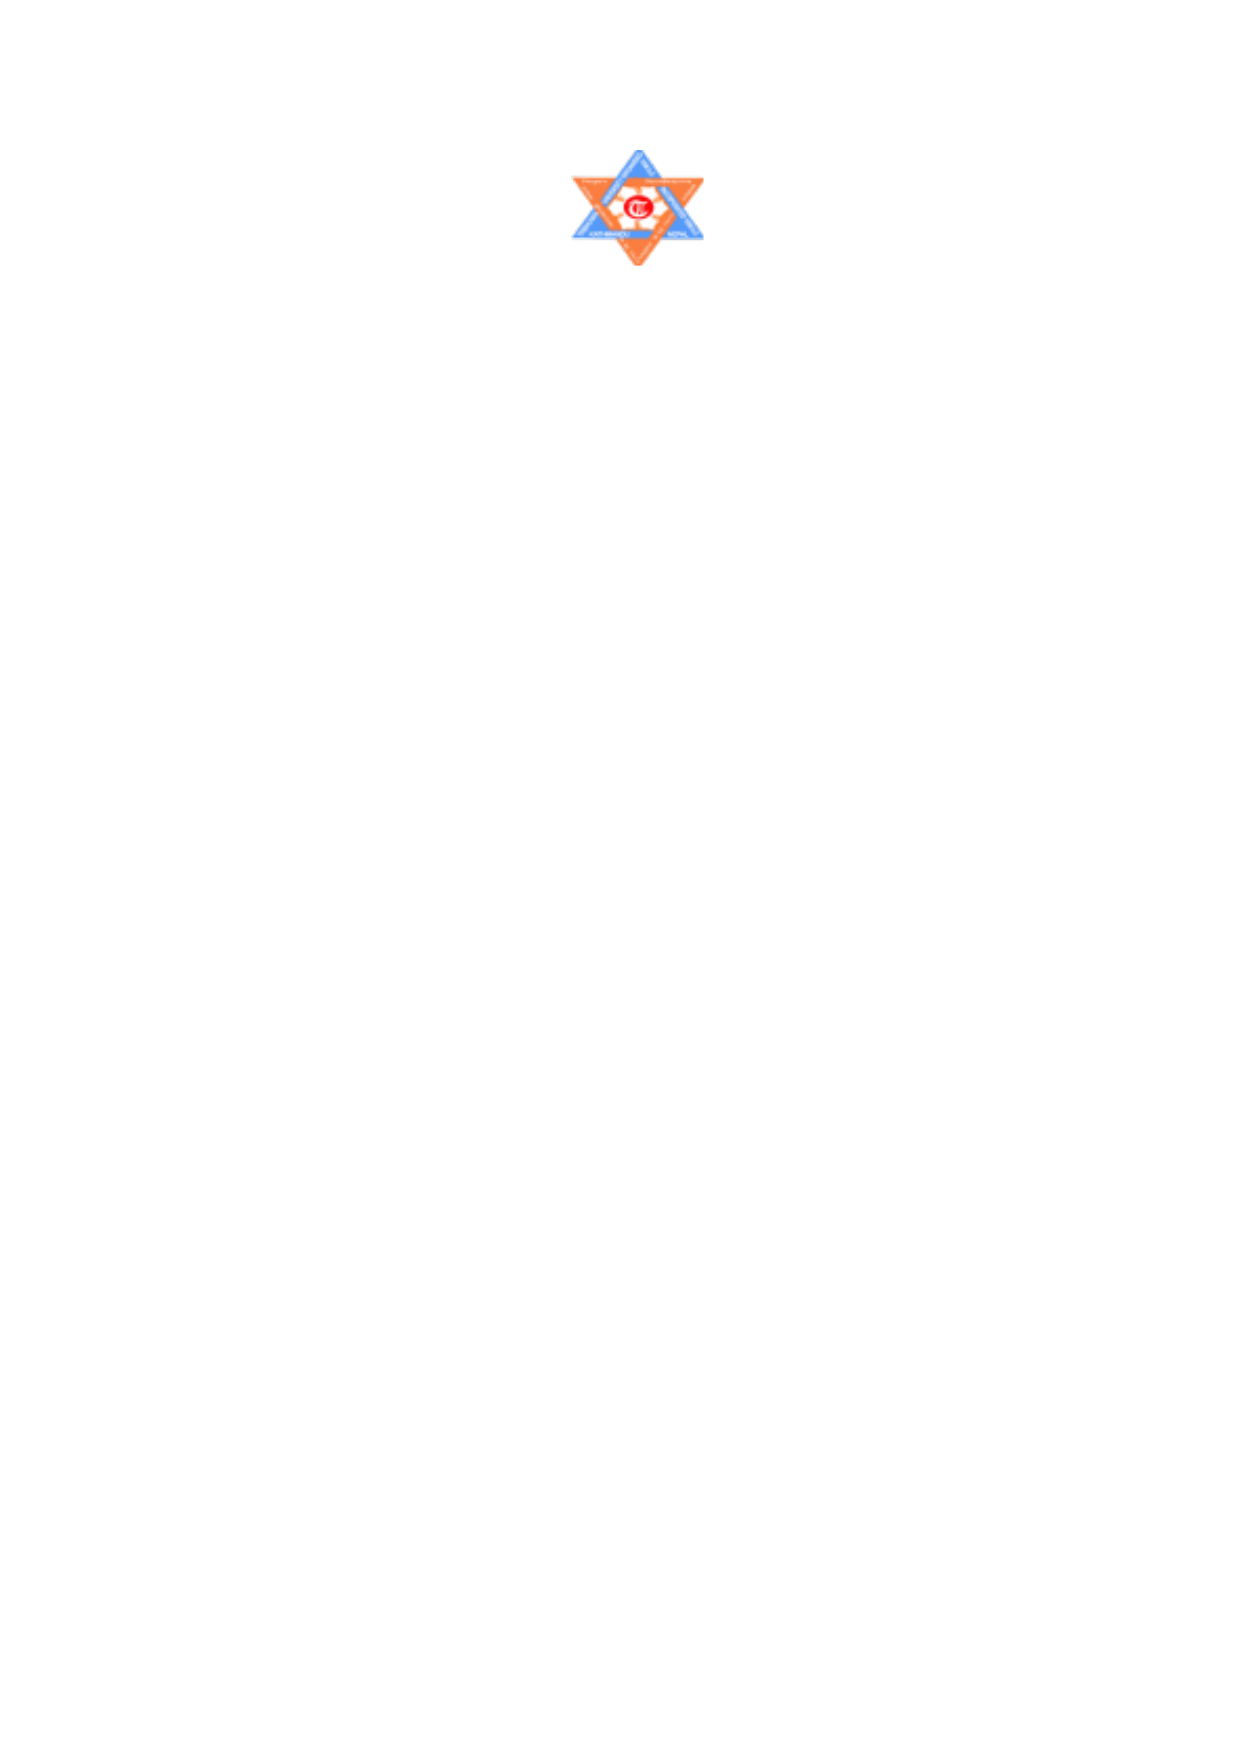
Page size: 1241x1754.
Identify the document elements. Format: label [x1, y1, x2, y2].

picture [570, 150, 704, 266]
